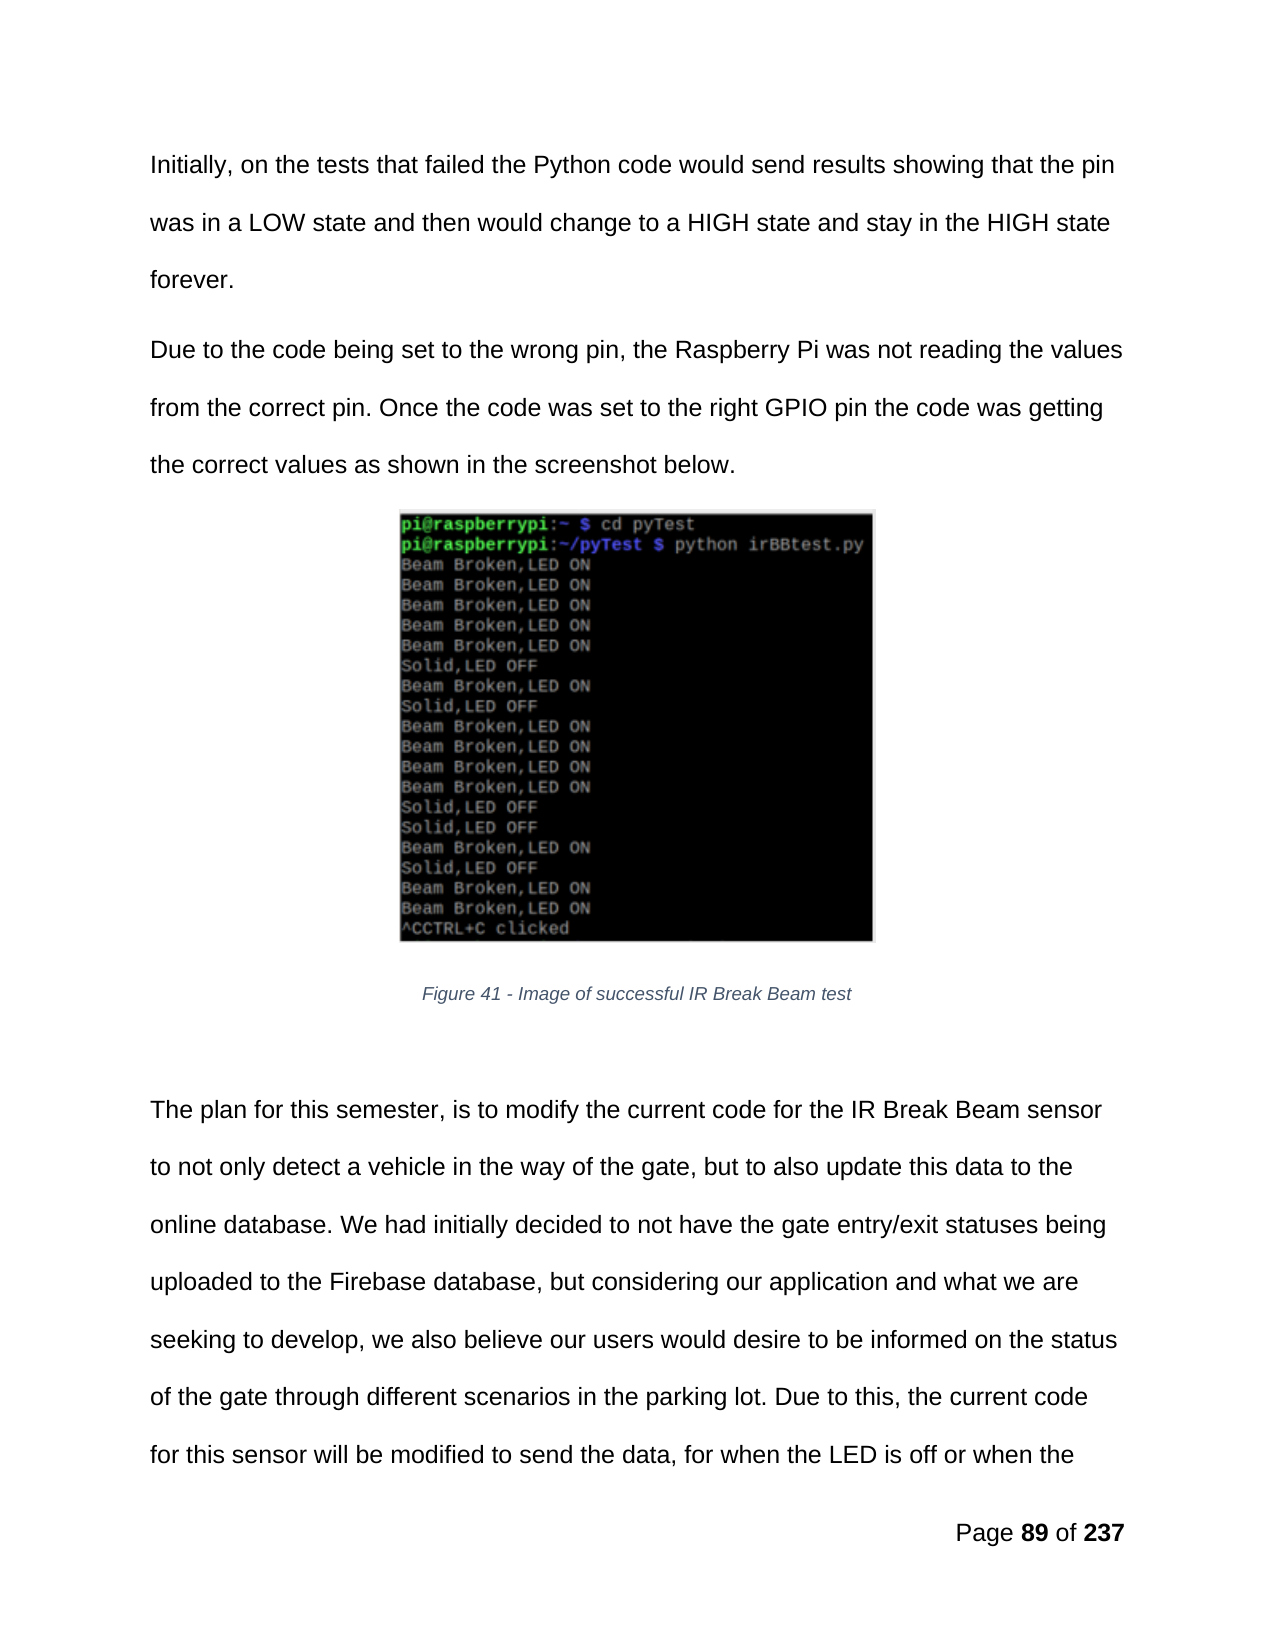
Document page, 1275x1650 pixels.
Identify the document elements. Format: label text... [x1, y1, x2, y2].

picture [399, 509, 876, 943]
text Due to the code being set to the wrong pin, the Raspberry Pi was not reading the values from the correct pin. Once the code was set to the right GPIO pin the code was getting the correct values as shown in the screenshot below. [150, 335, 1125, 479]
text Initially, on the tests that failed the Python code would send results showing that the pin was in a LOW state and then would change to a HIGH state and stay in the HIGH state forever. [150, 150, 1125, 294]
text Figure 41 - Image of successful IR Break Beam test [150, 982, 1125, 1004]
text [150, 1095, 1125, 1468]
